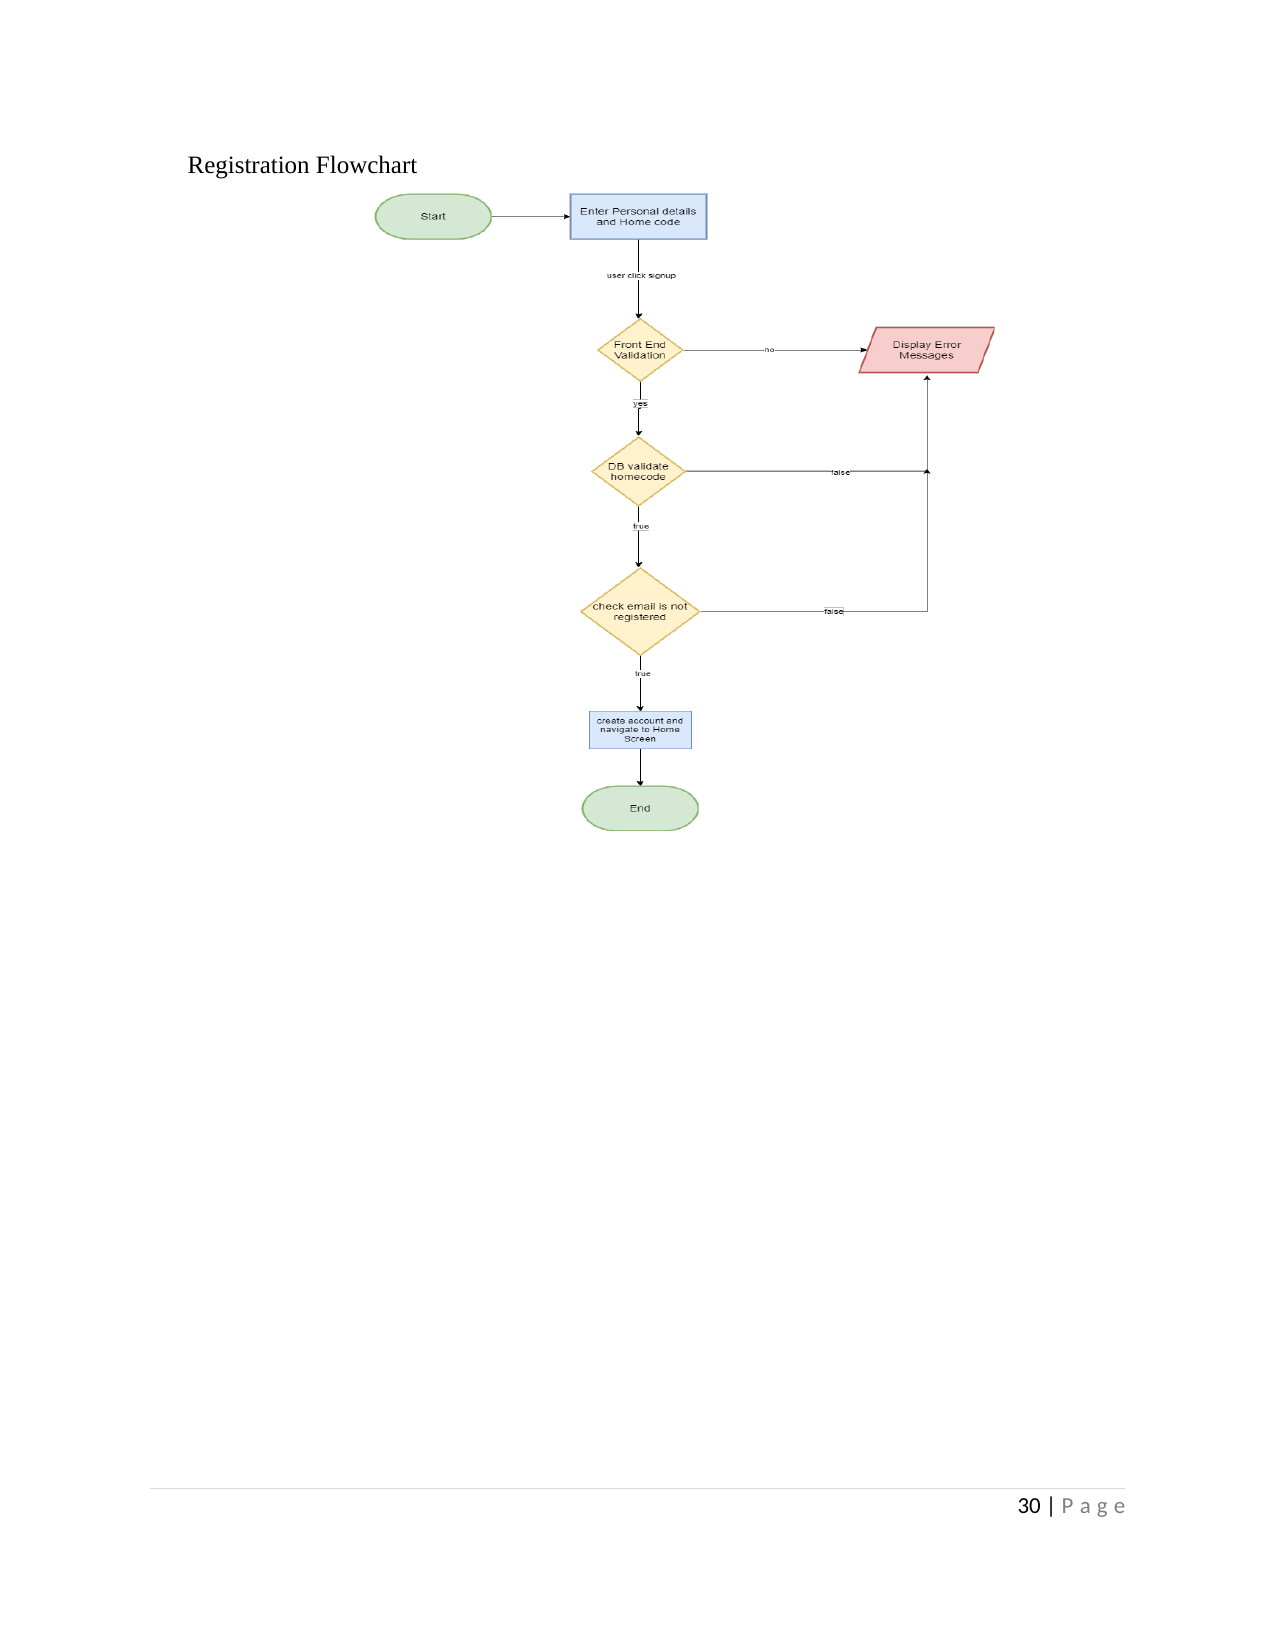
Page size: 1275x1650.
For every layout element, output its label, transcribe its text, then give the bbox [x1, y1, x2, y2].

text Registration Flowchart [187, 150, 1181, 179]
picture [374, 193, 995, 831]
